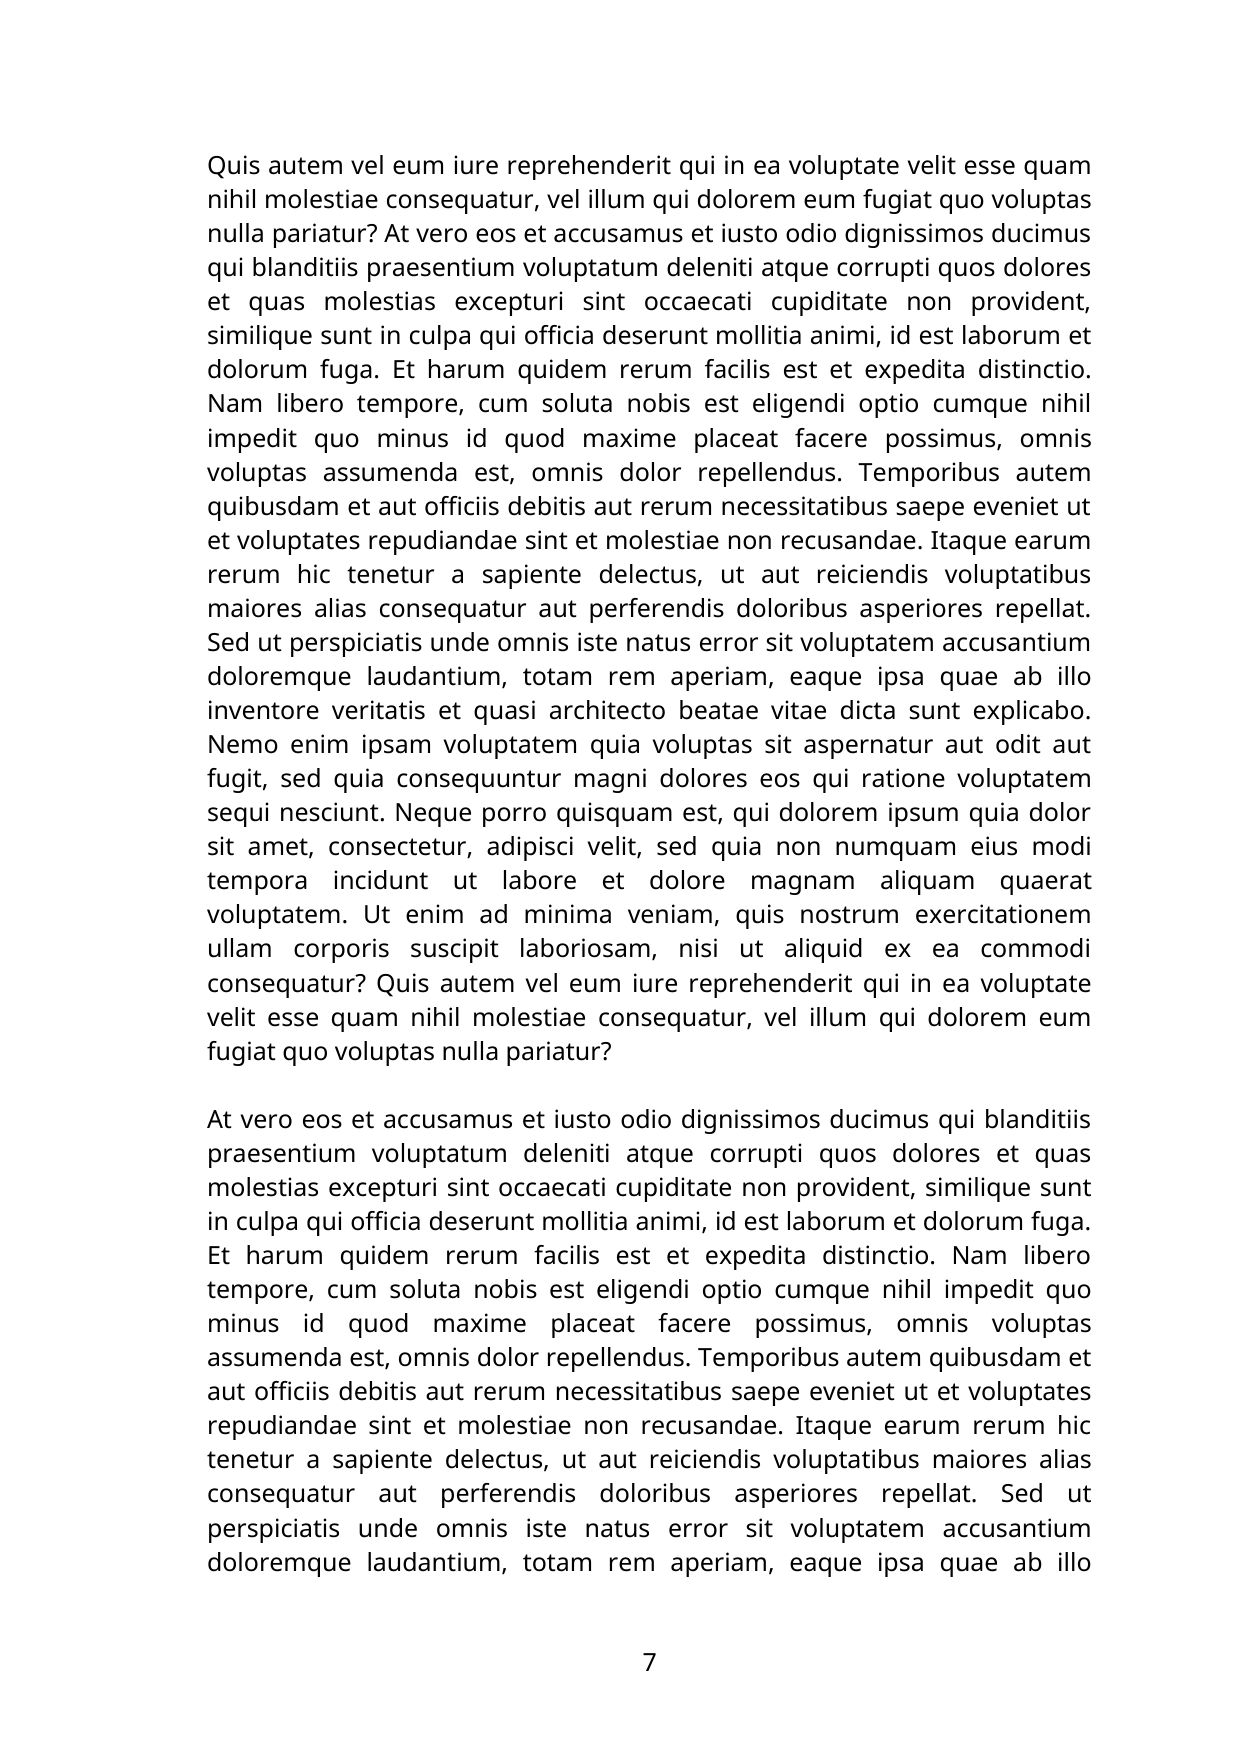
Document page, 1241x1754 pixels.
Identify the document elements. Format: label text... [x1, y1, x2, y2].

text Quis autem vel eum iure reprehenderit qui in ea voluptate velit esse quam nihil molestiae consequatur, vel illum qui dolorem eum fugiat quo voluptas nulla pariatur? At vero eos et accusamus et iusto odio dignissimos ducimus qui blanditiis praesentium voluptatum deleniti atque corrupti quos dolores et quas molestias excepturi sint occaecati cupiditate non provident, similique sunt in culpa qui officia deserunt mollitia animi, id est laborum et dolorum fuga. Et harum quidem rerum facilis est et expedita distinctio. Nam libero tempore, cum soluta nobis est eligendi optio cumque nihil impedit quo minus id quod maxime placeat facere possimus, omnis voluptas assumenda est, omnis dolor repellendus. Temporibus autem quibusdam et aut officiis debitis aut rerum necessitatibus saepe eveniet ut et voluptates repudiandae sint et molestiae non recusandae. Itaque earum rerum hic tenetur a sapiente delectus, ut aut reiciendis voluptatibus maiores alias consequatur aut perferendis doloribus asperiores repellat. Sed ut perspiciatis unde omnis iste natus error sit voluptatem accusantium doloremque laudantium, totam rem aperiam, eaque ipsa quae ab illo inventore veritatis et quasi architecto beatae vitae dicta sunt explicabo. Nemo enim ipsam voluptatem quia voluptas sit aspernatur aut odit aut fugit, sed quia consequuntur magni dolores eos qui ratione voluptatem sequi nesciunt. Neque porro quisquam est, qui dolorem ipsum quia dolor sit amet, consectetur, adipisci velit, sed quia non numquam eius modi tempora incidunt ut labore et dolore magnam aliquam quaerat voluptatem. Ut enim ad minima veniam, quis nostrum exercitationem ullam corporis suscipit laboriosam, nisi ut aliquid ex ea commodi consequatur? Quis autem vel eum iure reprehenderit qui in ea voluptate velit esse quam nihil molestiae consequatur, vel illum qui dolorem eum fugiat quo voluptas nulla pariatur? [207, 148, 1092, 1067]
